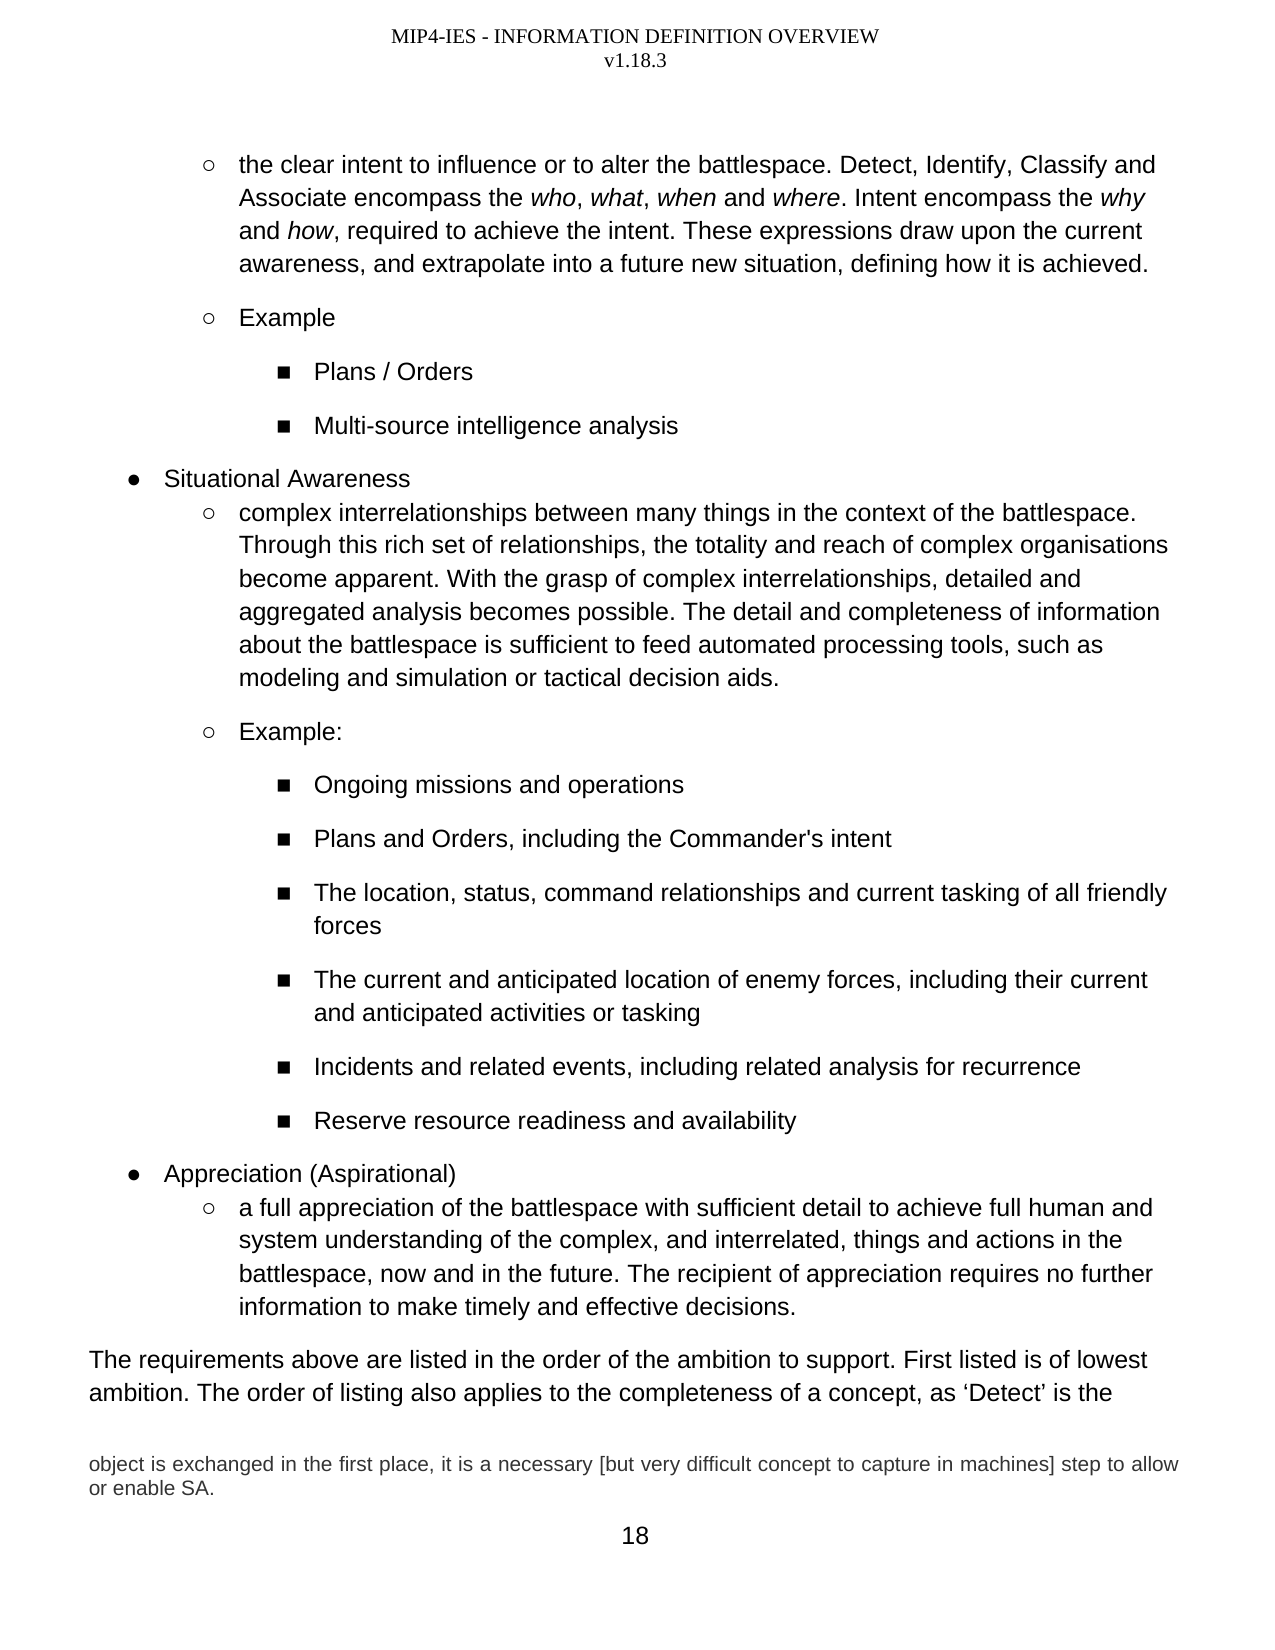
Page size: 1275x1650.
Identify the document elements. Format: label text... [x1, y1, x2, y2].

list Plans and Orders, including the Commander's intent [276, 824, 1182, 853]
list Appreciation (Aspirational) [126, 1159, 1182, 1188]
list Example [201, 303, 1182, 332]
list Situational Awareness [126, 464, 1182, 493]
list a full appreciation of the battlespace with sufficient detail to achieve full human and system understanding of the complex, and interrelated, things and actions in the battlespace, now and in the future. The recipient of appreciation requires no further information to make timely and effective decisions. [201, 1192, 1182, 1320]
list Plans / Orders [276, 357, 1182, 386]
list The current and anticipated location of enemy forces, including their current and anticipated activities or tasking [276, 965, 1182, 1027]
list Multi-source intelligence analysis [276, 411, 1182, 439]
list the clear intent to influence or to alter the battlespace. Detect, Identify, Classify and Associate encompass the who, what, when and where. Intent encompass the why and how, required to achieve the intent. These expressions draw upon the current awareness, and extrapolate into a future new situation, defining how it is achieved. [201, 150, 1182, 278]
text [88, 1345, 1182, 1407]
list Ongoing missions and operations [276, 770, 1182, 799]
list Incidents and related events, including related analysis for recurrence [276, 1052, 1182, 1081]
list The location, status, command relationships and current tasking of all friendly forces [276, 878, 1182, 940]
list complex interrelationships between many things in the context of the battlespace. Through this rich set of relationships, the totality and reach of complex organisations become apparent. With the grasp of complex interrelationships, detailed and aggregated analysis becomes possible. The detail and completeness of information about the battlespace is sufficient to feed automated processing tools, such as modeling and simulation or tactical decision aids. [201, 497, 1182, 691]
list Example: [201, 716, 1182, 745]
list Reserve resource readiness and availability [276, 1106, 1182, 1134]
